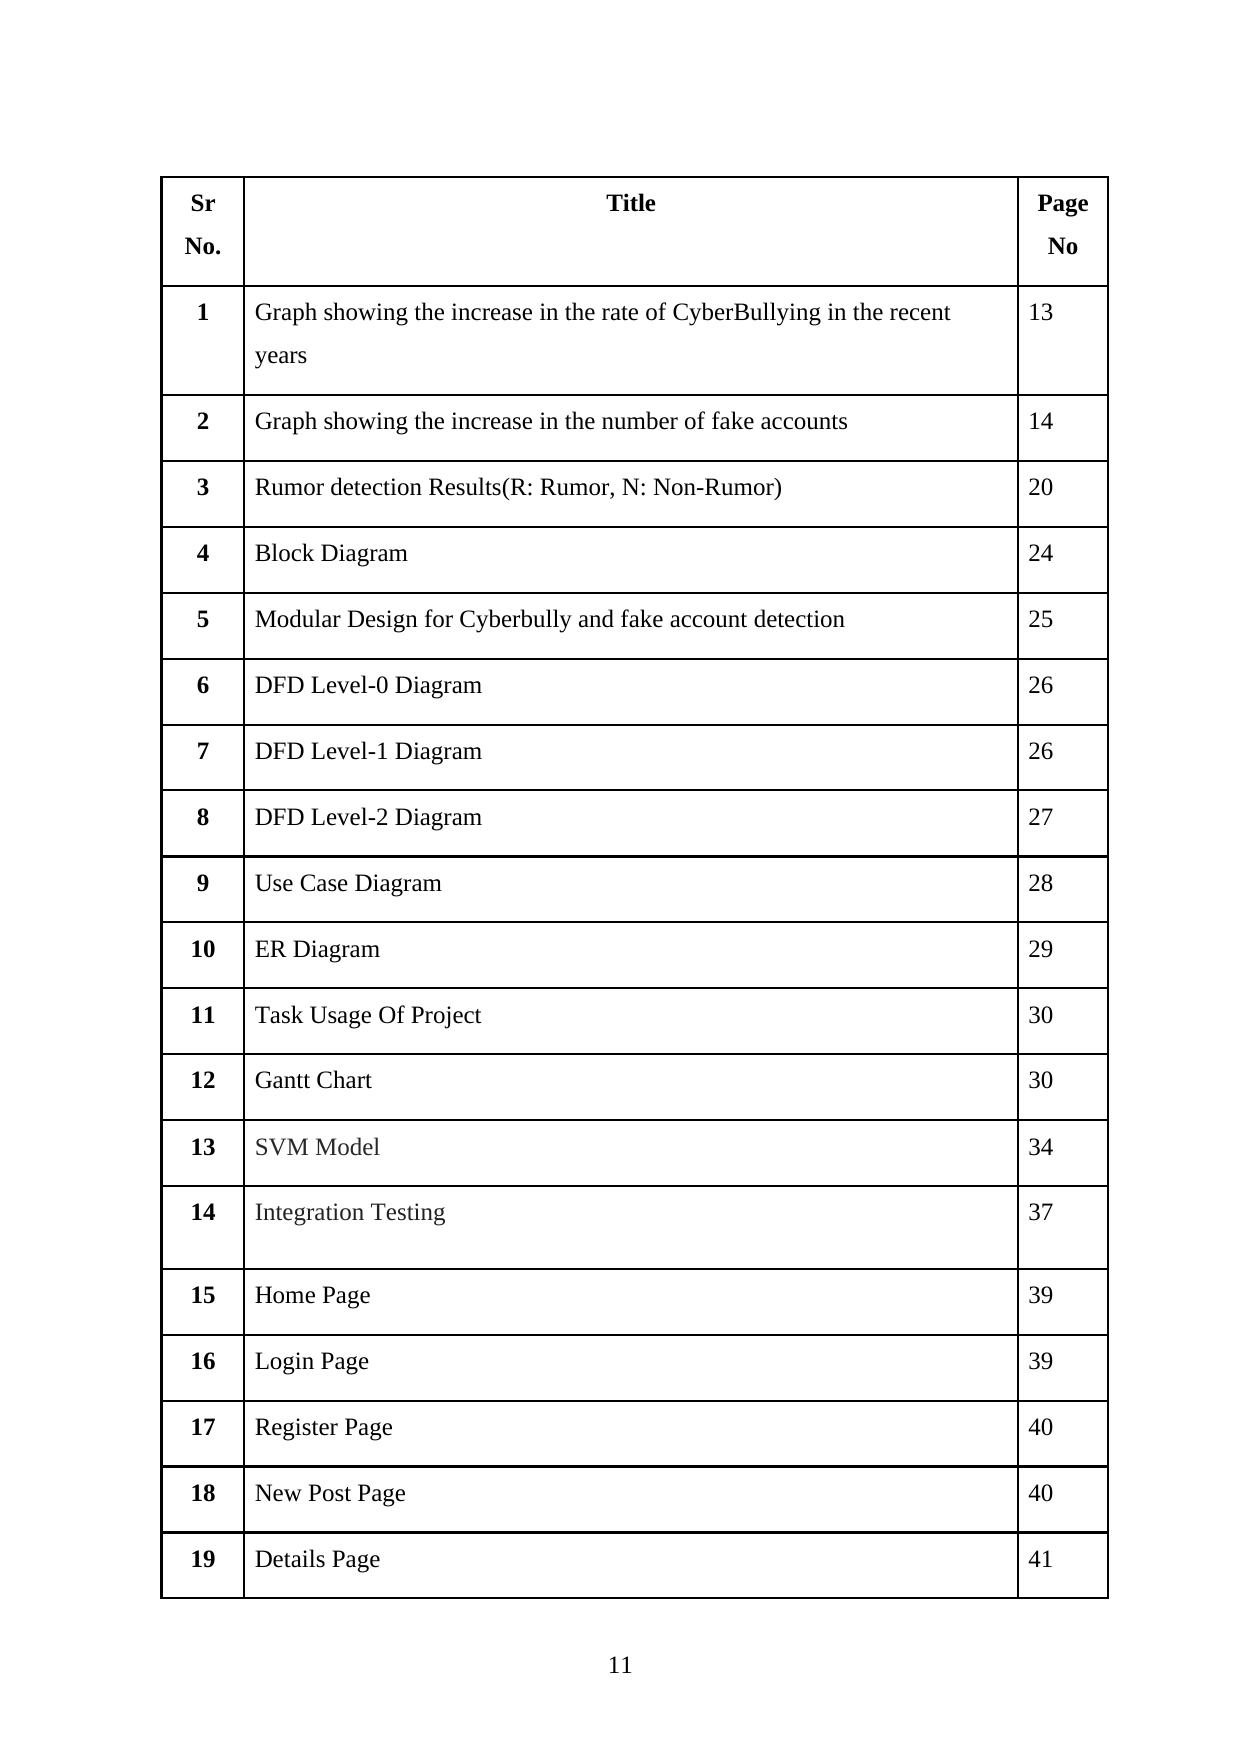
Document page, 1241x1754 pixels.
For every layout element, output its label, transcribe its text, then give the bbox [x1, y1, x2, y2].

table_cell 28 [1019, 858, 1107, 921]
table_cell Use Case Diagram [245, 858, 1017, 921]
table_header Page No [1019, 178, 1107, 285]
table_cell ER Diagram [245, 923, 1017, 987]
table_cell 14 [163, 1187, 243, 1268]
table_cell 25 [1019, 594, 1107, 657]
table_cell Register Page [245, 1402, 1017, 1465]
table_cell Details Page [245, 1534, 1017, 1597]
table_cell Gantt Chart [245, 1055, 1017, 1119]
table_cell 9 [163, 858, 243, 921]
table_cell 13 [1019, 287, 1107, 394]
table_cell 8 [163, 791, 243, 855]
table_cell 24 [1019, 528, 1107, 592]
table_cell 41 [1019, 1534, 1107, 1597]
table_cell 29 [1019, 923, 1107, 987]
table_cell Graph showing the increase in the number of fake accounts [245, 396, 1017, 460]
table_cell Integration Testing [245, 1187, 1017, 1268]
table_cell 27 [1019, 791, 1107, 855]
table_cell 11 [163, 989, 243, 1053]
table_cell 26 [1019, 726, 1107, 789]
table_cell 7 [163, 726, 243, 789]
table_cell Graph showing the increase in the rate of CyberBullying in the recent years [245, 287, 1017, 394]
table_cell 4 [163, 528, 243, 592]
table_header Sr No. [163, 178, 243, 285]
table_cell SVM Model [245, 1121, 1017, 1185]
table_cell 12 [163, 1055, 243, 1119]
table_cell 17 [163, 1402, 243, 1465]
table_cell Login Page [245, 1336, 1017, 1399]
table_header Title [245, 178, 1017, 285]
table_cell 34 [1019, 1121, 1107, 1185]
table_cell Block Diagram [245, 528, 1017, 592]
table_cell 30 [1019, 1055, 1107, 1119]
table_cell 3 [163, 462, 243, 526]
table_cell 13 [163, 1121, 243, 1185]
table_cell 37 [1019, 1187, 1107, 1268]
table_cell Task Usage Of Project [245, 989, 1017, 1053]
table_cell DFD Level-2 Diagram [245, 791, 1017, 855]
table_cell 39 [1019, 1336, 1107, 1399]
table_cell 14 [1019, 396, 1107, 460]
table_cell 16 [163, 1336, 243, 1399]
table_cell DFD Level-0 Diagram [245, 660, 1017, 723]
table_cell 39 [1019, 1270, 1107, 1333]
table_cell 18 [163, 1468, 243, 1531]
table_cell New Post Page [245, 1468, 1017, 1531]
table_cell 40 [1019, 1468, 1107, 1531]
table_cell 2 [163, 396, 243, 460]
table_cell 40 [1019, 1402, 1107, 1465]
table_cell Rumor detection Results(R: Rumor, N: Non-Rumor) [245, 462, 1017, 526]
table_cell 5 [163, 594, 243, 657]
table_cell 30 [1019, 989, 1107, 1053]
table_cell 19 [163, 1534, 243, 1597]
table_cell 10 [163, 923, 243, 987]
table_cell Home Page [245, 1270, 1017, 1333]
table_cell Modular Design for Cyberbully and fake account detection [245, 594, 1017, 657]
table_cell DFD Level-1 Diagram [245, 726, 1017, 789]
table_cell 1 [163, 287, 243, 394]
table_cell 20 [1019, 462, 1107, 526]
table_cell 6 [163, 660, 243, 723]
table_cell 15 [163, 1270, 243, 1333]
table_cell 26 [1019, 660, 1107, 723]
